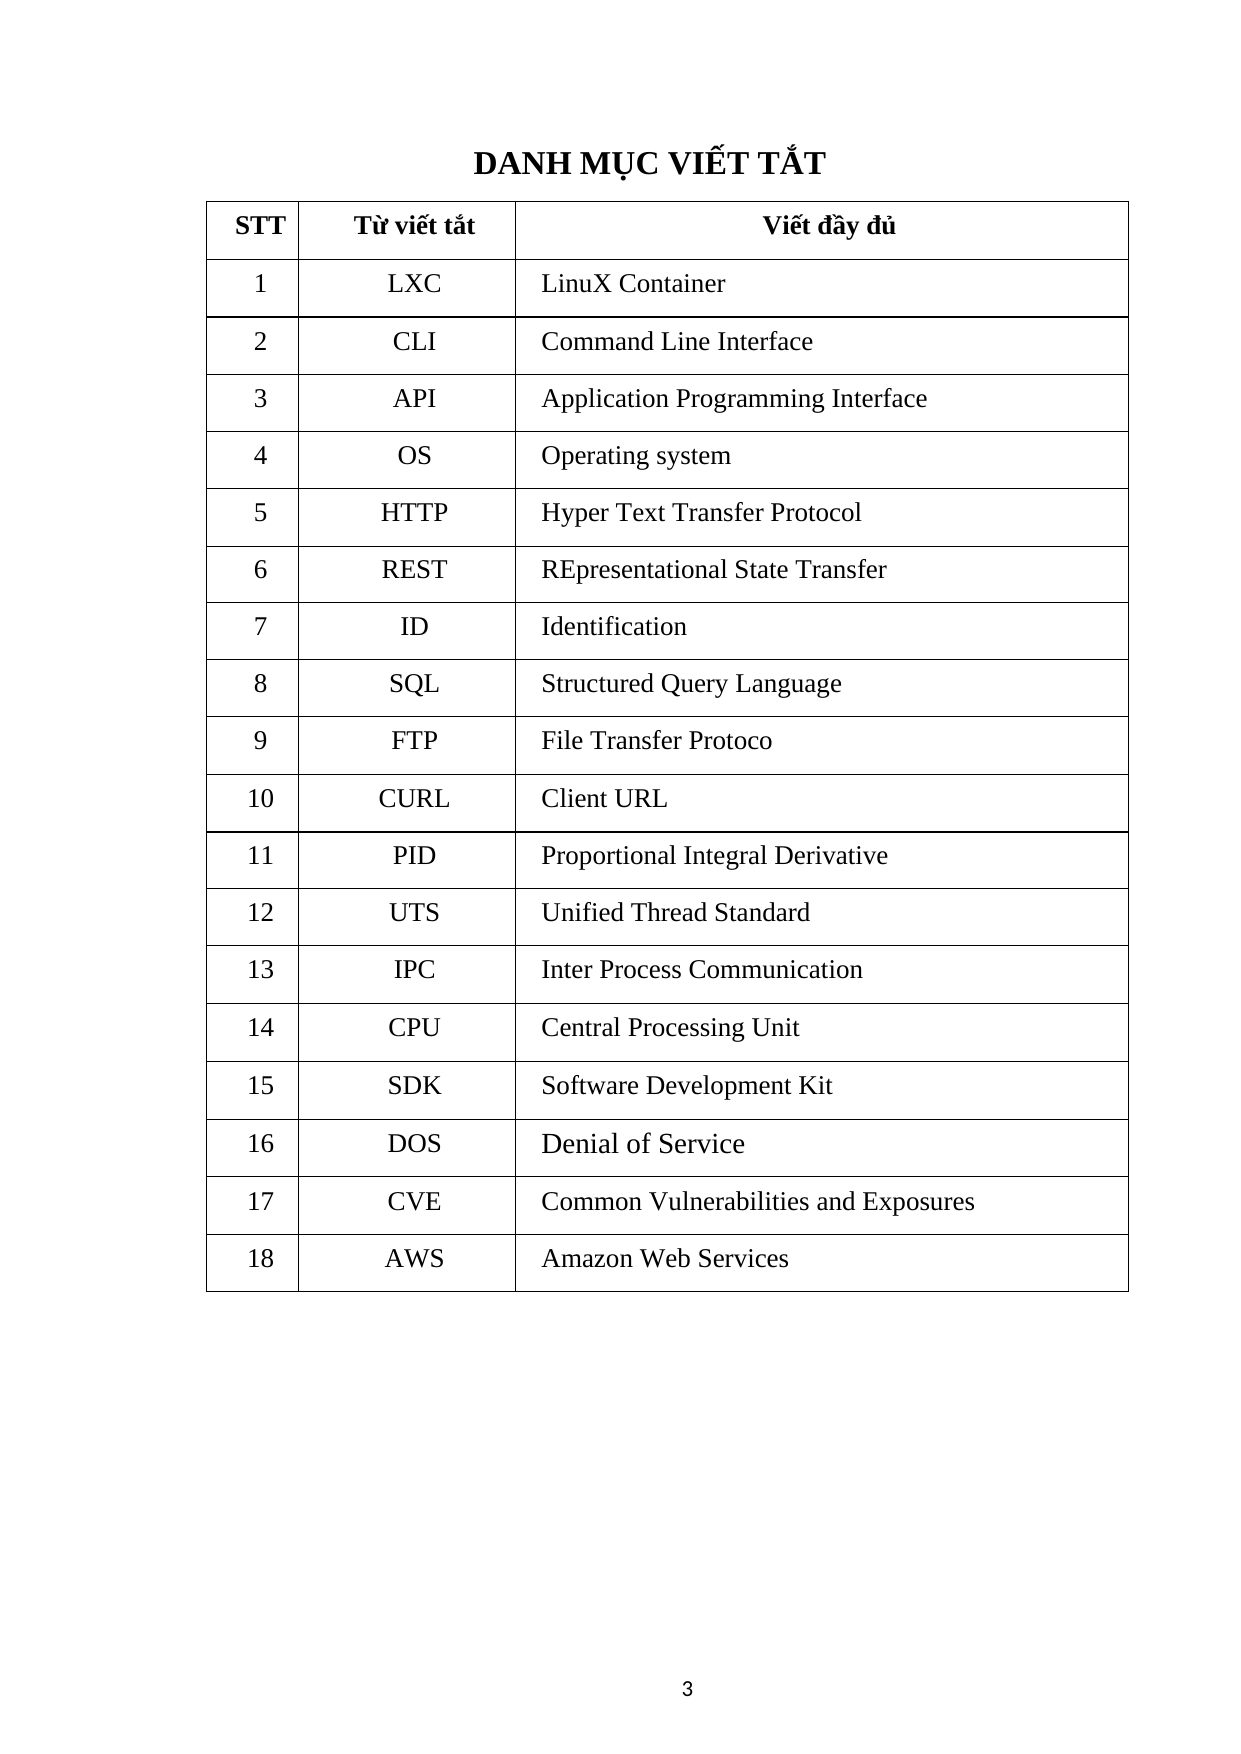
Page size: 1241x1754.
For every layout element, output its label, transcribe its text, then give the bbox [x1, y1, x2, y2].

table_cell 3 [207, 375, 298, 431]
table_cell 12 [207, 889, 298, 945]
table_cell FTP [299, 717, 515, 773]
table_cell AWS [299, 1235, 515, 1291]
table_cell LinuX Container [516, 260, 1128, 316]
table_cell 17 [207, 1177, 298, 1234]
table_cell LXC [299, 260, 515, 316]
table_cell PID [299, 833, 515, 888]
table_cell CPU [299, 1004, 515, 1061]
table_cell 2 [207, 318, 298, 374]
table_cell CLI [299, 318, 515, 374]
table_cell Amazon Web Services [516, 1235, 1128, 1291]
table_cell CVE [299, 1177, 515, 1234]
table_cell 11 [207, 833, 298, 888]
table_cell REpresentational State Transfer [516, 547, 1128, 602]
table_header Viết đầy đủ [516, 202, 1128, 258]
table_cell 1 [207, 260, 298, 316]
table_cell Identification [516, 603, 1128, 659]
table_cell REST [299, 547, 515, 602]
table_cell Application Programming Interface [516, 375, 1128, 431]
table_cell 4 [207, 432, 298, 488]
table_cell 18 [207, 1235, 298, 1291]
table_cell 10 [207, 775, 298, 831]
table_cell 5 [207, 489, 298, 546]
table_cell Structured Query Language [516, 660, 1128, 716]
table_cell UTS [299, 889, 515, 945]
table_cell 9 [207, 717, 298, 773]
table_cell 6 [207, 547, 298, 602]
table_cell Software Development Kit [516, 1062, 1128, 1118]
subtitle DANH MỤC VIẾT TẮT [177, 143, 1122, 181]
table_cell 13 [207, 946, 298, 1003]
table_cell DOS [299, 1120, 515, 1176]
table_cell Common Vulnerabilities and Exposures [516, 1177, 1128, 1234]
table_cell Hyper Text Transfer Protocol [516, 489, 1128, 546]
table_cell HTTP [299, 489, 515, 546]
table_cell SQL [299, 660, 515, 716]
table_header STT [207, 202, 298, 258]
table_cell 16 [207, 1120, 298, 1176]
table_cell 14 [207, 1004, 298, 1061]
table_cell Denial of Service [516, 1120, 1128, 1176]
table_cell SDK [299, 1062, 515, 1118]
table_cell ID [299, 603, 515, 659]
table_cell File Transfer Protoco [516, 717, 1128, 773]
table_cell 15 [207, 1062, 298, 1118]
table_cell Unified Thread Standard [516, 889, 1128, 945]
table_cell Central Processing Unit [516, 1004, 1128, 1061]
table_cell OS [299, 432, 515, 488]
table_header Từ viết tắt [299, 202, 515, 258]
table_cell IPC [299, 946, 515, 1003]
table_cell Client URL [516, 775, 1128, 831]
table_cell Operating system [516, 432, 1128, 488]
table_cell Command Line Interface [516, 318, 1128, 374]
table_cell Proportional Integral Derivative [516, 833, 1128, 888]
table_cell CURL [299, 775, 515, 831]
table_cell 7 [207, 603, 298, 659]
table_cell Inter Process Communication [516, 946, 1128, 1003]
table_cell API [299, 375, 515, 431]
table_cell 8 [207, 660, 298, 716]
